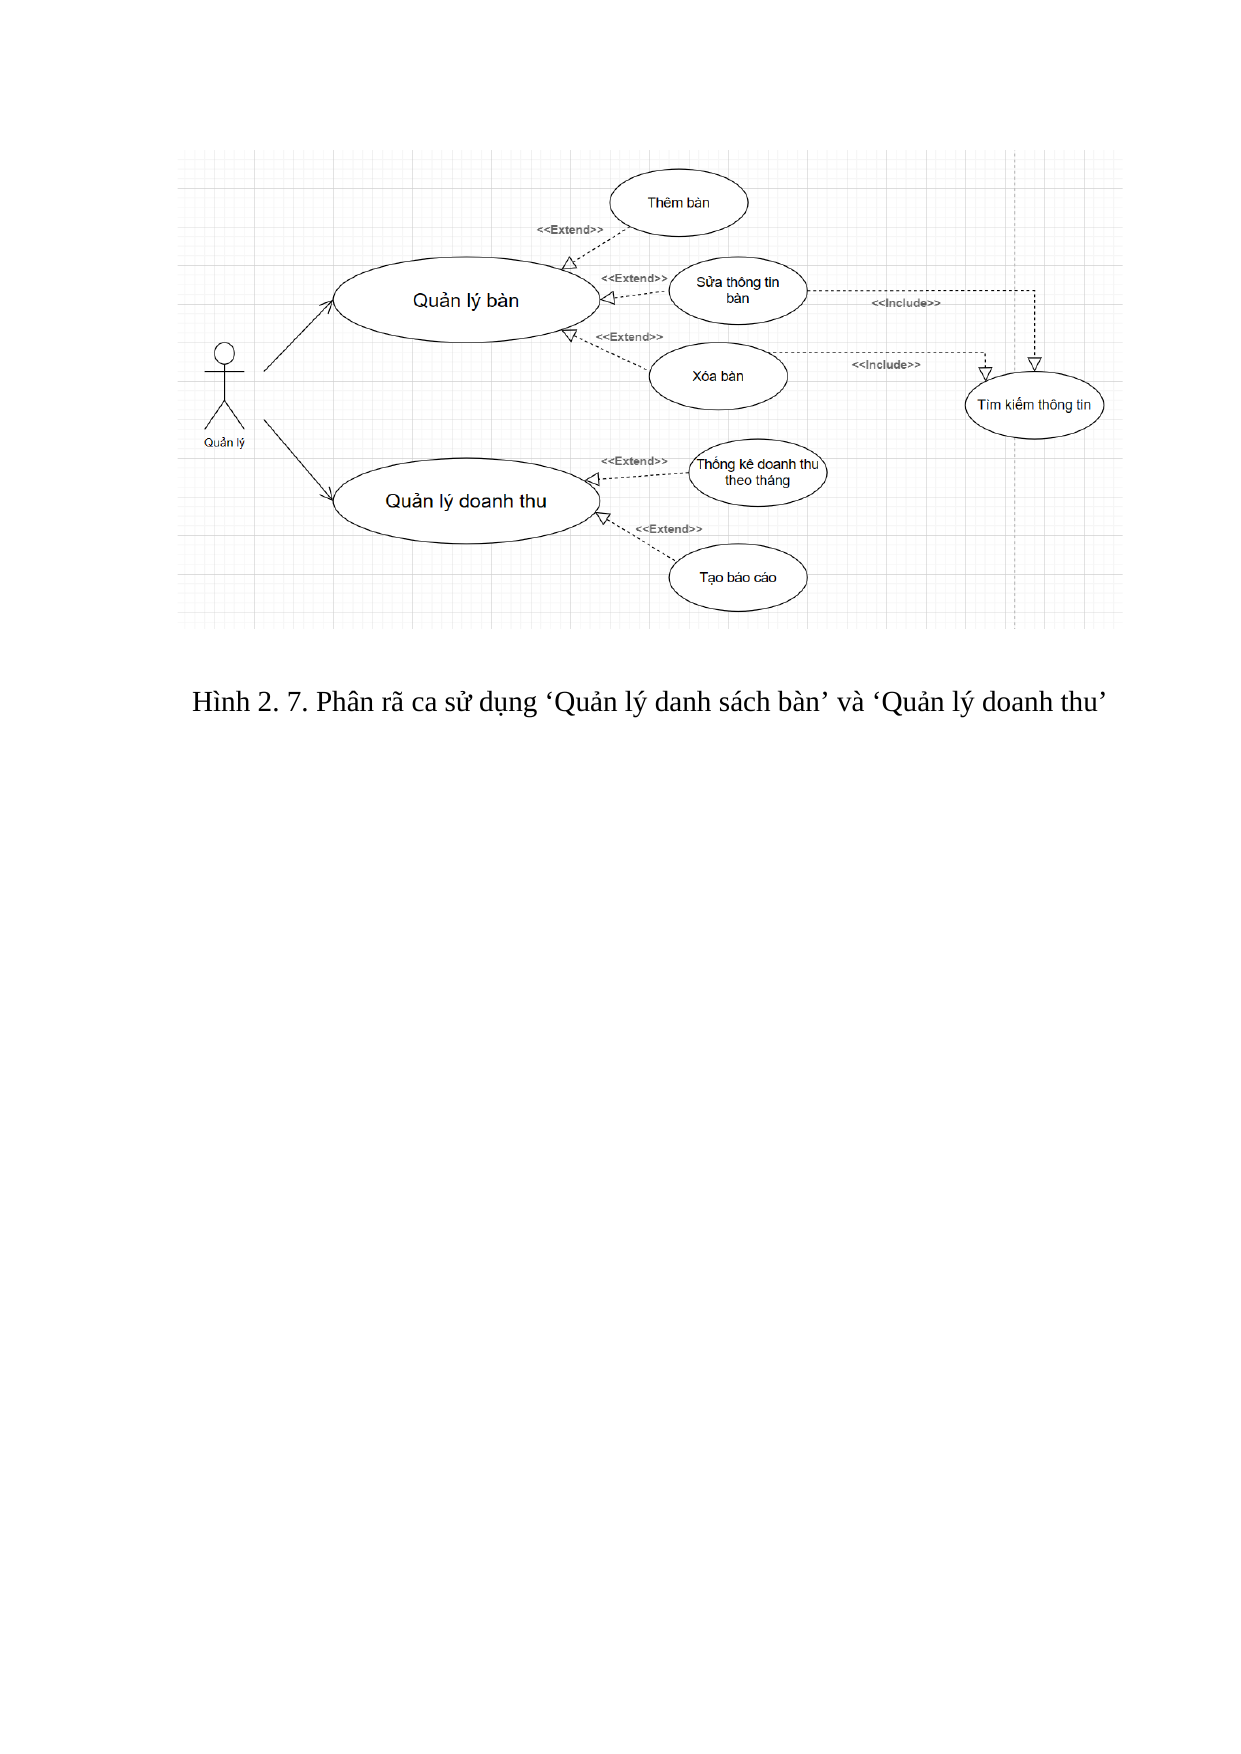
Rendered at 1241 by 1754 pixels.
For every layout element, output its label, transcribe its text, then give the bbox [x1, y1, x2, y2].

text Hình 2. 7. Phân rã ca sử dụng ‘Quản lý danh sách bàn’ và ‘Quản lý doanh thu’ [177, 684, 1122, 718]
picture [177, 150, 1123, 629]
